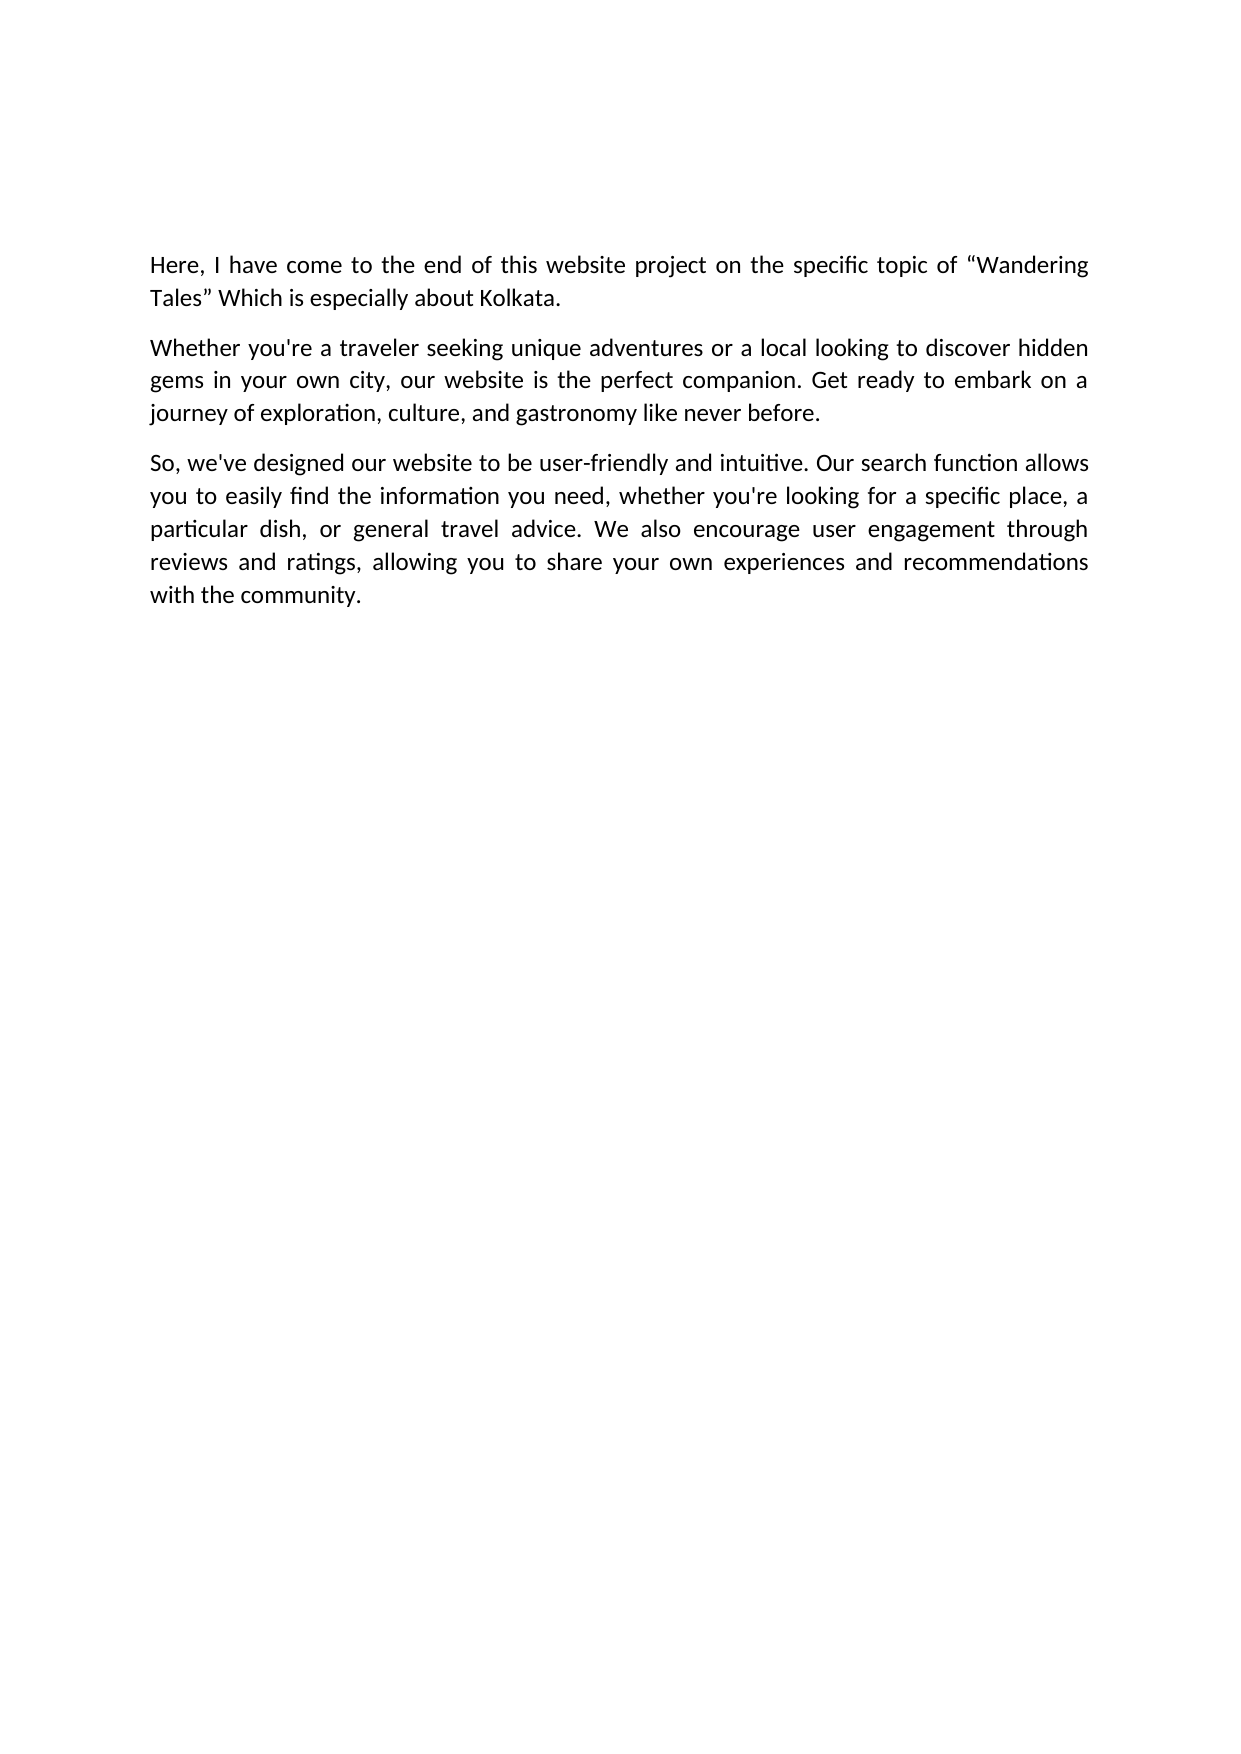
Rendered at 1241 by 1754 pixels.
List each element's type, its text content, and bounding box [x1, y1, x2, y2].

text Whether you're a traveler seeking unique adventures or a local looking to discover hidden gems in your own city, our website is the perfect companion. Get ready to embark on a journey of exploration, culture, and gastronomy like never before. [150, 332, 1090, 428]
text So, we've designed our website to be user-friendly and intuitive. Our search function allows you to easily find the information you need, whether you're looking for a specific place, a particular dish, or general travel advice. We also encourage user engagement through reviews and ratings, allowing you to share your own experiences and recommendations with the community. [150, 447, 1090, 609]
text Here, I have come to the end of this website project on the specific topic of “Wandering Tales” Which is especially about Kolkata. [150, 249, 1090, 313]
